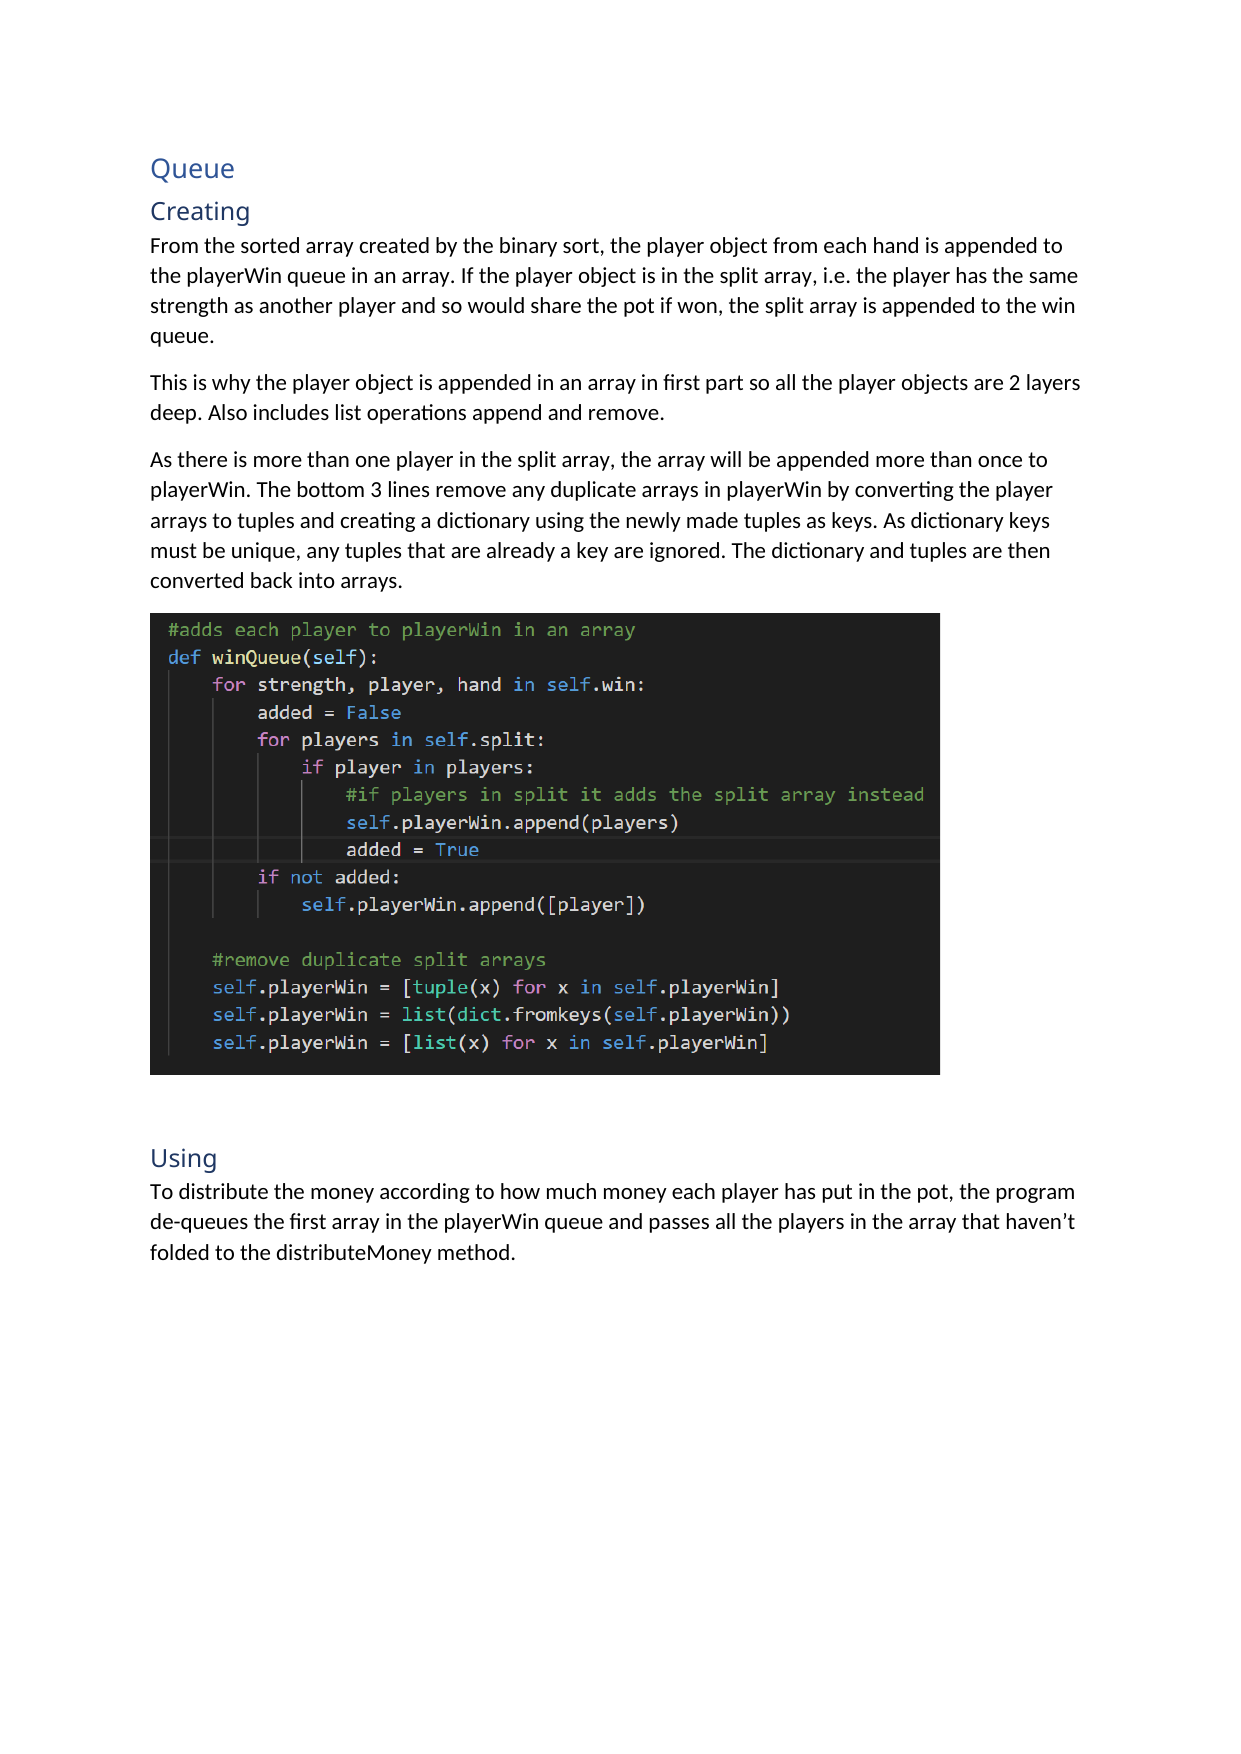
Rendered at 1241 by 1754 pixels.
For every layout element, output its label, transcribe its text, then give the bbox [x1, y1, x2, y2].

text From the sorted array created by the binary sort, the player object from each hand is appended to the playerWin queue in an array. If the player object is in the split array, i.e. the player has the same strength as another player and so would share the pot if won, the split array is appended to the win queue. [150, 231, 1090, 349]
picture [150, 613, 941, 1075]
text As there is more than one player in the split array, the array will be appended more than once to playerWin. The bottom 3 lines remove any duplicate arrays in playerWin by converting the player arrays to tuples and creating a dictionary using the newly made tuples as keys. As dictionary keys must be unique, any tuples that are already a key are ignored. The dictionary and tuples are then converted back into arrays. [150, 445, 1090, 594]
text This is why the player object is appended in an array in first part so all the player objects are 2 layers deep. Also includes list operations append and remove. [150, 368, 1090, 426]
subtitle Using [150, 1141, 1090, 1174]
subtitle Creating [150, 194, 1090, 228]
text To distribute the money according to how much money each player has put in the pot, the program de-queues the first array in the playerWin queue and passes all the players in the array that haven’t folded to the distributeMoney method. [150, 1177, 1090, 1266]
subtitle Queue [150, 150, 1090, 187]
